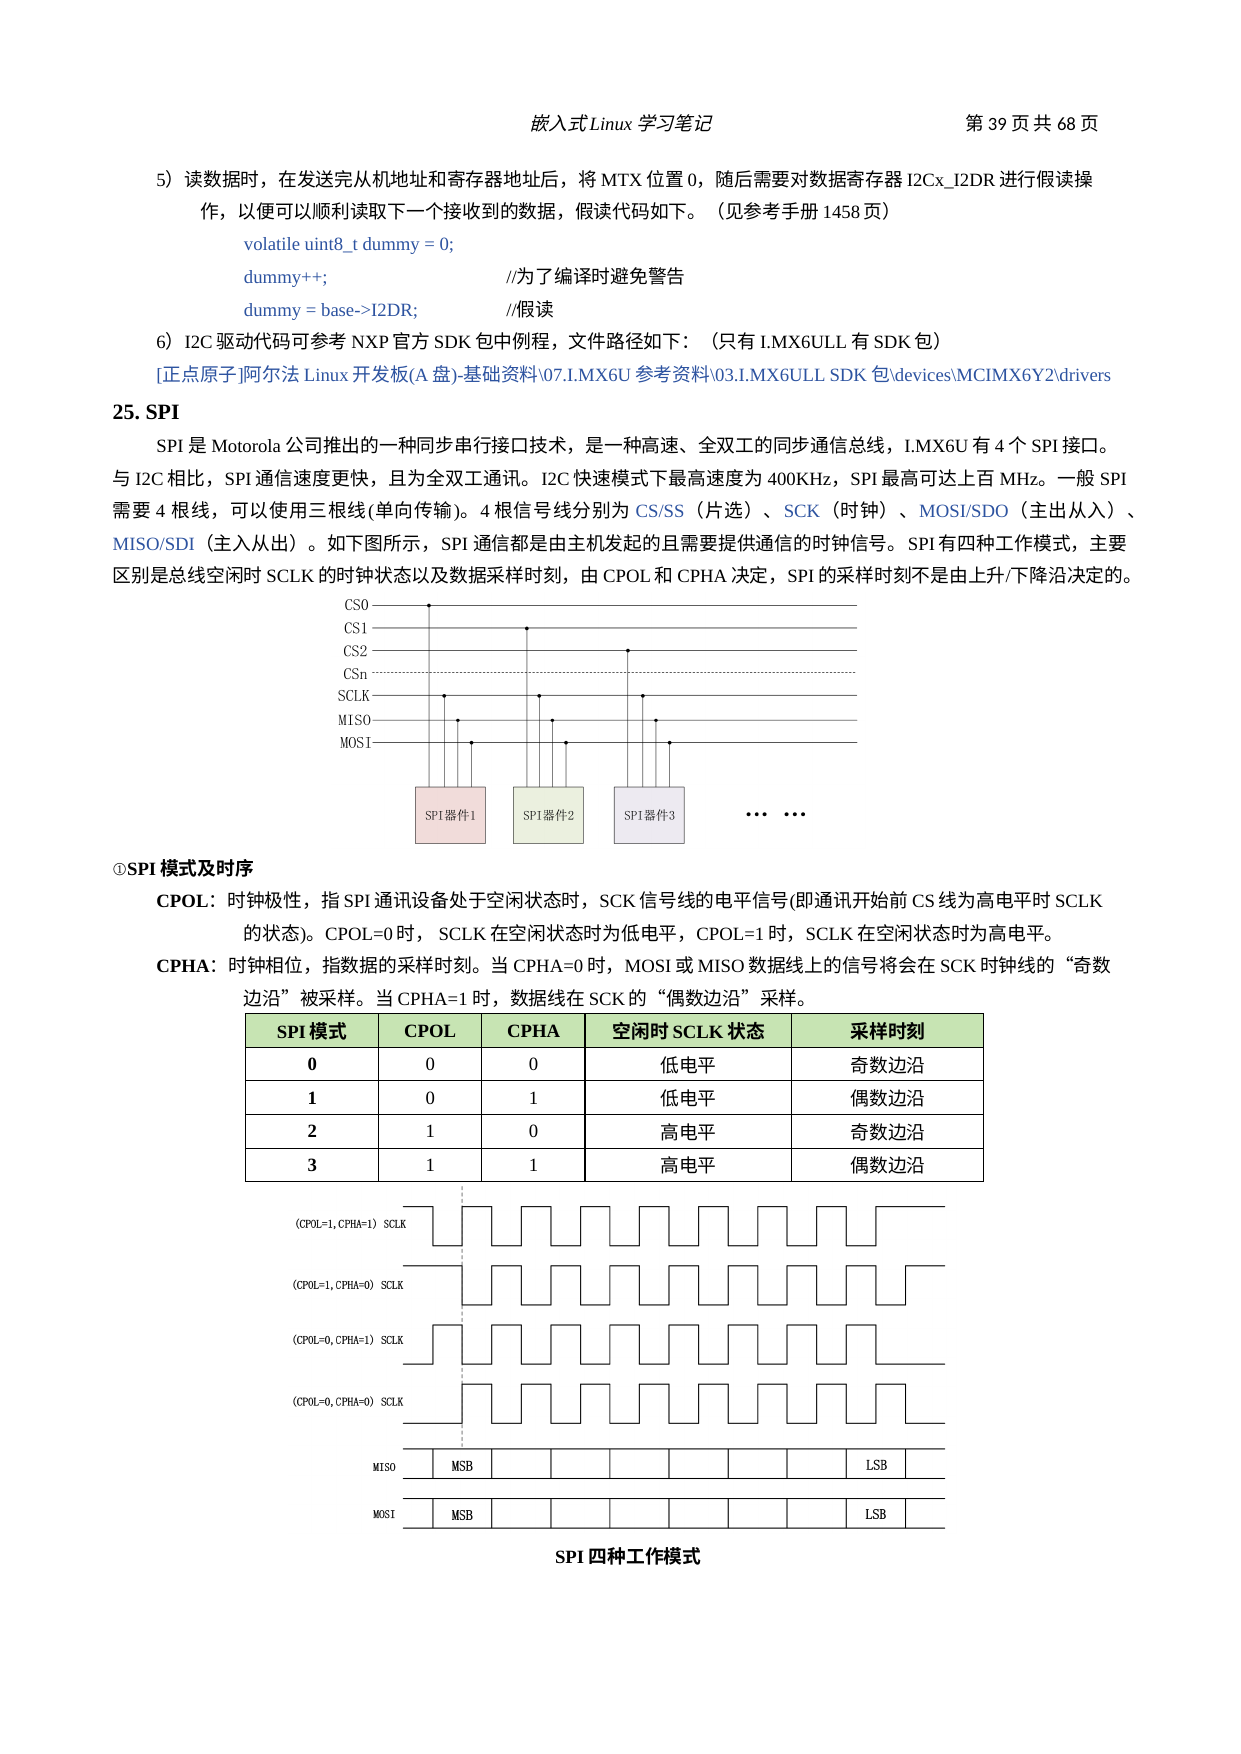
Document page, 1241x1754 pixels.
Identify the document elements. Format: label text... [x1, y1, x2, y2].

text 边沿”被采样。当CPHA=1 时，数据线在SCK的“偶数边沿”采样。 [200, 981, 1128, 1013]
table_cell 1 [246, 1081, 378, 1114]
table_cell 0 [246, 1048, 378, 1080]
table_cell 1 [482, 1149, 584, 1181]
table_header CPOL [379, 1014, 481, 1047]
picture [331, 592, 866, 849]
text ①SPI模式及时序 [112, 851, 1128, 883]
table_header 空闲时SCLK状态 [586, 1014, 791, 1047]
table_cell 低电平 [586, 1048, 791, 1080]
table_cell 1 [379, 1115, 481, 1147]
table_cell 偶数边沿 [792, 1149, 983, 1181]
picture [287, 1182, 957, 1534]
table_cell 1 [482, 1081, 584, 1114]
text CPOL：时钟极性，指SPI通讯设备处于空闲状态时，SCK信号线的电平信号(即通讯开始前CS线为高电平时SCLK [112, 883, 1128, 916]
table_cell 0 [379, 1048, 481, 1080]
table_cell 奇数边沿 [792, 1048, 983, 1080]
text 作，以便可以顺利读取下一个接收到的数据，假读代码如下。（见参考手册1458页） [156, 194, 1128, 227]
table_header SPI模式 [246, 1014, 378, 1047]
table_cell 0 [379, 1081, 481, 1114]
table_cell 3 [246, 1149, 378, 1181]
table_cell 奇数边沿 [792, 1115, 983, 1147]
table_cell 高电平 [586, 1115, 791, 1147]
text dummy++; //为了编译时避免警告 [156, 259, 1128, 292]
text SPI 是 Motorola 公司推出的一种同步串行接口技术，是一种高速、全双工的同步通信总线，I.MX6U有4 个SPI接口。 [156, 428, 1128, 461]
table_cell 0 [482, 1048, 584, 1080]
text 的状态)。CPOL=0时， SCLK在空闲状态时为低电平，CPOL=1时，SCLK在空闲状态时为高电平。 [200, 916, 1128, 948]
text volatile uint8_t dummy = 0; [156, 227, 1128, 259]
text 5）读数据时，在发送完从机地址和寄存器地址后，将MTX位置0，随后需要对数据寄存器I2Cx_I2DR进行假读操 [156, 162, 1128, 194]
table_cell 0 [482, 1115, 584, 1147]
text SPI 四种工作模式 [112, 1539, 1128, 1572]
table_cell 低电平 [586, 1081, 791, 1114]
table_cell 1 [379, 1149, 481, 1181]
text dummy = base->I2DR; //假读 [200, 292, 1128, 324]
text CPHA：时钟相位，指数据的采样时刻。当CPHA=0时，MOSI或MISO数据线上的信号将会在 SCK时钟线的“奇数 [112, 948, 1128, 981]
text 与I2C相比，SPI通信速度更快，且为全双工通讯。I2C快速模式下最高速度为400KHz，SPI最高可达上百MHz。一般 SPI需要4 根线，可以使用三根线(单向传输)。4根信号线分别为CS/SS（片选）、SCK（时钟）、MOSI/SDO（主出从入）、MISO/SDI（主入从出）。如下图所示，SPI 通信都是由主机发起的且需要提供通信的时钟信号。SPI有四种工作模式，主要区别是总线空闲时SCLK的时钟状态以及数据采样时刻，由CPOL和CPHA决定，SPI的采样时刻不是由上升/下降沿决定的。 [112, 461, 1128, 591]
table_header CPHA [482, 1014, 584, 1047]
table_cell 2 [246, 1115, 378, 1147]
table_cell 高电平 [586, 1149, 791, 1181]
list SPI [112, 396, 1128, 428]
table_cell 偶数边沿 [792, 1081, 983, 1114]
text [正点原子]阿尔法Linux开发板(A盘)-基础资料\07.I.MX6U参考资料\03.I.MX6ULL SDK包\devices\MCIMX6Y2\drivers [156, 357, 1128, 389]
table_header 采样时刻 [792, 1014, 983, 1047]
text 6）I2C驱动代码可参考NXP官方SDK包中例程，文件路径如下：（只有I.MX6ULL有SDK包） [112, 324, 1128, 357]
